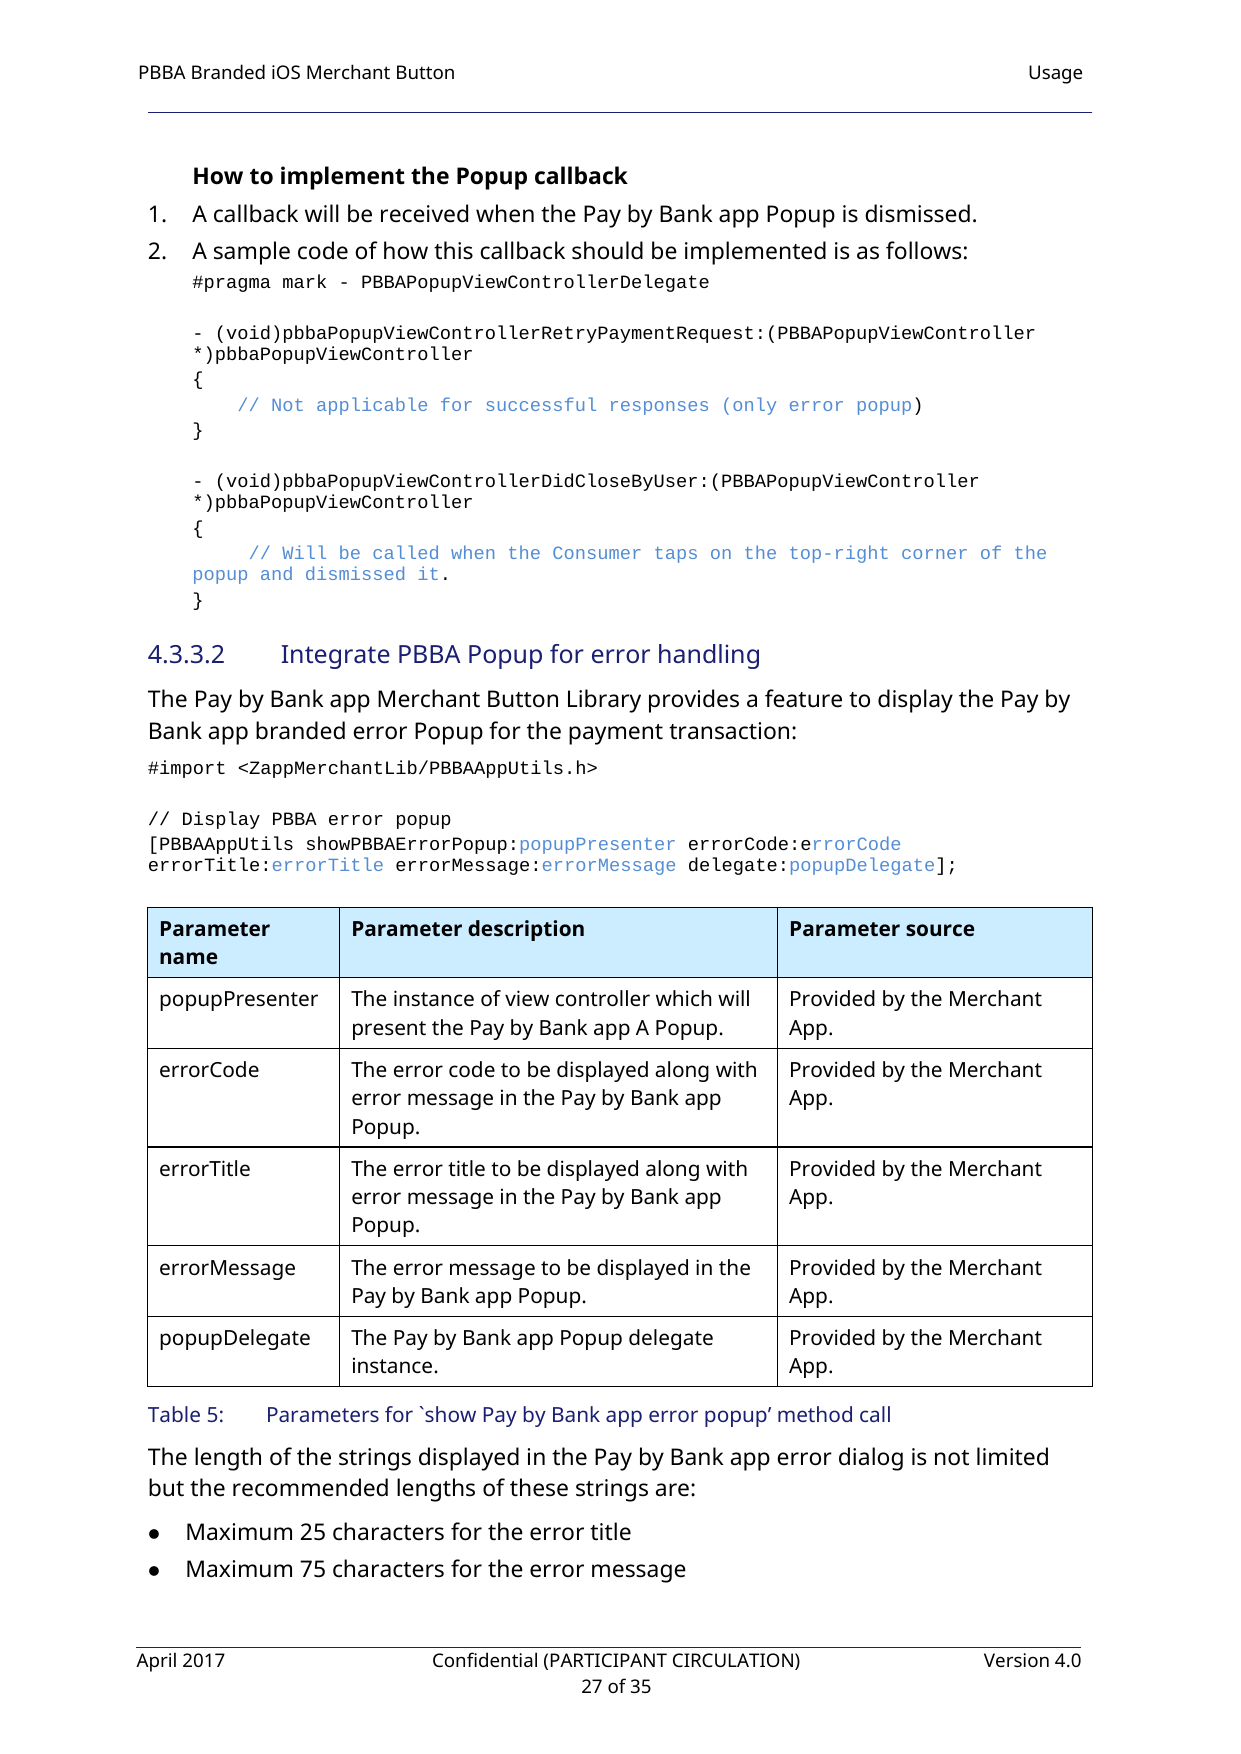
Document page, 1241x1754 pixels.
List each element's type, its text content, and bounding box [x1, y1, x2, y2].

text #import <ZappMerchantLib/PBBAAppUtils.h> [148, 758, 1048, 780]
table_cell The Pay by Bank app Popup delegate instance. [340, 1317, 777, 1386]
table_cell popupDelegate [148, 1317, 339, 1386]
list A callback will be received when the Pay by Bank app Popup is dismissed. [148, 198, 1092, 229]
table_header Parameter source [778, 908, 1092, 977]
table_cell The error code to be displayed along with error message in the Pay by Bank app Popup. [340, 1049, 777, 1146]
text [PBBAAppUtils showPBBAErrorPopup:popupPresenter errorCode:errorCode errorTitle:errorTitle errorMessage:errorMessage delegate:popupDelegate]; [148, 835, 1048, 877]
table_header Parameter description [340, 908, 777, 977]
text { [192, 518, 1048, 540]
table_cell Provided by the Merchant App. [778, 1049, 1092, 1146]
table_cell Provided by the Merchant App. [778, 1246, 1092, 1316]
table_header Parameter name [148, 908, 339, 977]
text - (void)pbbaPopupViewControllerRetryPaymentRequest:(PBBAPopupViewController *)pbbaPopupViewController [192, 323, 1048, 366]
text { [192, 370, 1048, 391]
table_cell popupPresenter [148, 978, 339, 1048]
list Maximum 75 characters for the error message [148, 1553, 1092, 1584]
table_cell errorTitle [148, 1148, 339, 1245]
text // Display PBBA error popup [148, 809, 1048, 831]
table_cell Provided by the Merchant App. [778, 1317, 1092, 1386]
text The Pay by Bank app Merchant Button Library provides a feature to display the Pay by Bank app branded error Popup for the payment transaction: [148, 683, 1092, 746]
table_cell The instance of view controller which will present the Pay by Bank app A Popup. [340, 978, 777, 1048]
text #pragma mark - PBBAPopupViewControllerDelegate [192, 273, 1048, 294]
table_cell Provided by the Merchant App. [778, 1148, 1092, 1245]
text - (void)pbbaPopupViewControllerDidCloseByUser:(PBBAPopupViewController *)pbbaPopupViewController [192, 472, 1048, 514]
table_cell errorCode [148, 1049, 339, 1146]
table_cell Provided by the Merchant App. [778, 978, 1092, 1048]
table_cell errorMessage [148, 1246, 339, 1316]
table_cell The error title to be displayed along with error message in the Pay by Bank app Popup. [340, 1148, 777, 1245]
text } [192, 421, 1048, 442]
list A sample code of how this callback should be implemented is as follows: [148, 235, 1092, 266]
table_cell The error message to be displayed in the Pay by Bank app Popup. [340, 1246, 777, 1316]
text // Will be called when the Consumer taps on the top-right corner of the popup and dismissed it. [192, 544, 1048, 586]
subtitle Integrate PBBA Popup for error handling [148, 637, 1092, 671]
list Maximum 25 characters for the error title [148, 1516, 1092, 1547]
text // Not applicable for successful responses (only error popup) [192, 396, 1048, 417]
text } [192, 591, 1048, 612]
text The length of the strings displayed in the Pay by Bank app error dialog is not limited but the recommended lengths of these strings are: [148, 1441, 1092, 1503]
text How to implement the Popup callback [148, 160, 1092, 191]
